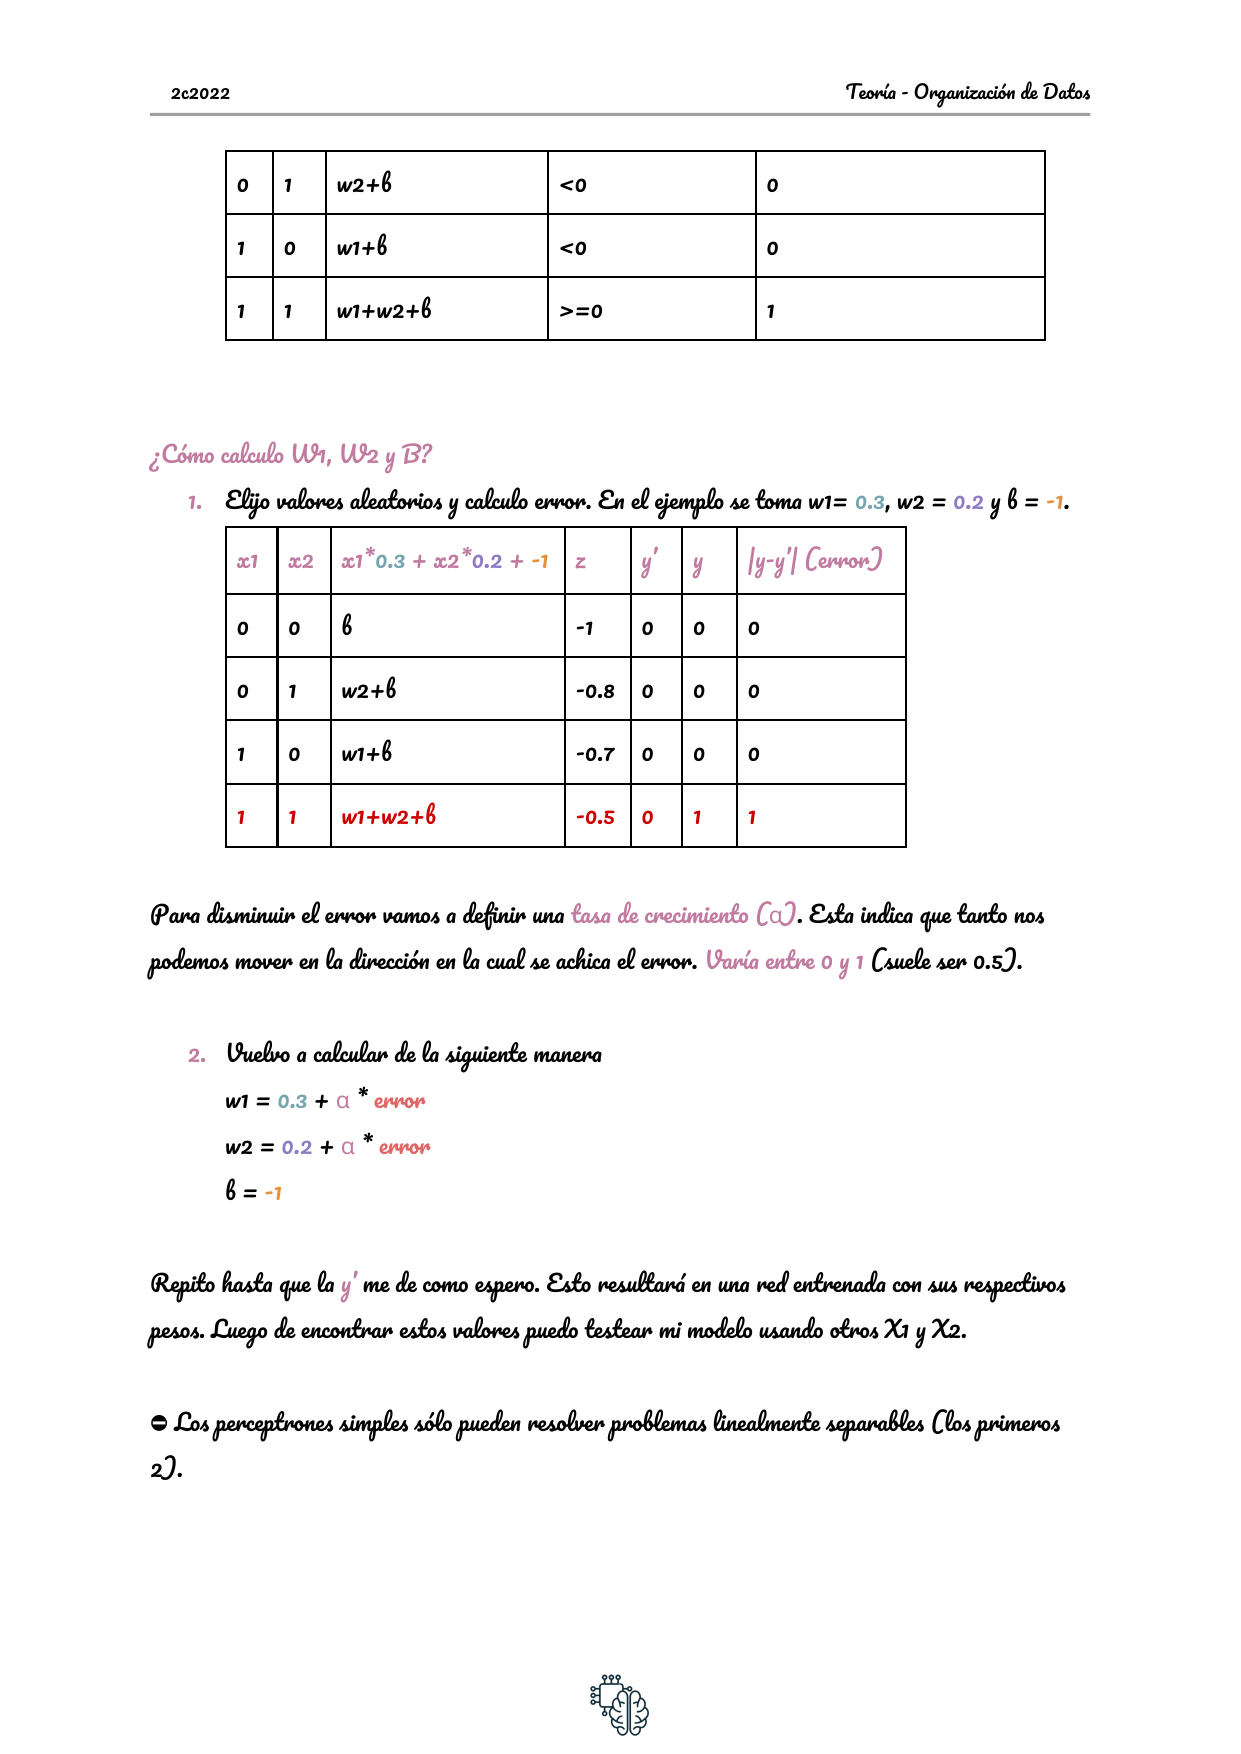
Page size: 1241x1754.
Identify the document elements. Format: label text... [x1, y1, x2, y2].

text Para disminuir el error vamos a definir una tasa de crecimiento (α). Esta indica que tanto nos podemos mover en la dirección en la cual se achica el error. Varía entre 0 y 1 (suele ser 0.5). [150, 894, 1090, 980]
list Vuelvo a calcular de la siguiente manera [187, 1032, 1090, 1072]
list Elijo valores aleatorios y calculo error. En el ejemplo se toma w1= 0.3, w2 = 0.2 y b = -1. [187, 480, 1090, 520]
text ⛔ Los perceptrones simples sólo pueden resolver problemas linealmente separables (los primeros 2). [150, 1401, 1090, 1488]
table_cell w1+b [327, 215, 547, 276]
table_cell 0 [227, 152, 272, 213]
table_header y [683, 528, 736, 593]
table_cell <0 [549, 215, 755, 276]
table_cell -1 [566, 595, 630, 656]
table_cell 0 [274, 215, 325, 276]
table_cell 1 [279, 658, 330, 719]
table_cell 1 [738, 785, 905, 846]
table_cell w2+b [327, 152, 547, 213]
table_cell 1 [274, 152, 325, 213]
table_header y’ [632, 528, 681, 593]
table_cell 0 [227, 595, 276, 656]
table_cell 0 [683, 721, 736, 782]
table_cell 0 [279, 721, 330, 782]
table_header x1*0.3 + x2*0.2 + -1 [332, 528, 564, 593]
table_cell -0.7 [566, 721, 630, 782]
table_header |y-y’| (error) [738, 528, 905, 593]
table_cell <0 [549, 152, 755, 213]
table_cell >=0 [549, 278, 755, 339]
picture [588, 1673, 651, 1737]
text ¿Cómo calculo W1, W2 y B? [150, 434, 1090, 474]
table_cell w2+b [332, 658, 564, 719]
table_cell w1+w2+b [332, 785, 564, 846]
table_cell 0 [757, 152, 1044, 213]
table_cell b [332, 595, 564, 656]
table_cell 1 [279, 785, 330, 846]
table_cell 0 [227, 658, 276, 719]
table_cell 1 [227, 785, 276, 846]
table_cell -0.5 [566, 785, 630, 846]
table_cell 0 [632, 785, 681, 846]
table_cell 0 [632, 595, 681, 656]
text w1 = 0.3 + α * error [225, 1078, 1090, 1118]
table_cell 0 [632, 658, 681, 719]
table_cell -0.8 [566, 658, 630, 719]
table_cell 1 [227, 278, 272, 339]
table_cell w1+b [332, 721, 564, 782]
table_cell 1 [227, 721, 276, 782]
table_header x1 [227, 528, 276, 593]
table_cell 1 [227, 215, 272, 276]
table_header x2 [279, 528, 330, 593]
table_cell 0 [632, 721, 681, 782]
text w2 = 0.2 + α * error [225, 1124, 1090, 1165]
table_cell 0 [683, 658, 736, 719]
text b = -1 [225, 1171, 1090, 1211]
table_cell 0 [738, 721, 905, 782]
table_cell 1 [274, 278, 325, 339]
table_cell 0 [683, 595, 736, 656]
table_cell 0 [738, 595, 905, 656]
text Repito hasta que la y’ me de como espero. Esto resultará en una red entrenada con sus respectivos pesos. Luego de encontrar estos valores puedo testear mi modelo usando otros X1 y X2. [150, 1263, 1090, 1349]
table_cell 0 [279, 595, 330, 656]
table_cell 0 [738, 658, 905, 719]
table_cell w1+w2+b [327, 278, 547, 339]
table_cell 1 [757, 278, 1044, 339]
table_cell 0 [757, 215, 1044, 276]
table_header z [566, 528, 630, 593]
table_cell 1 [683, 785, 736, 846]
